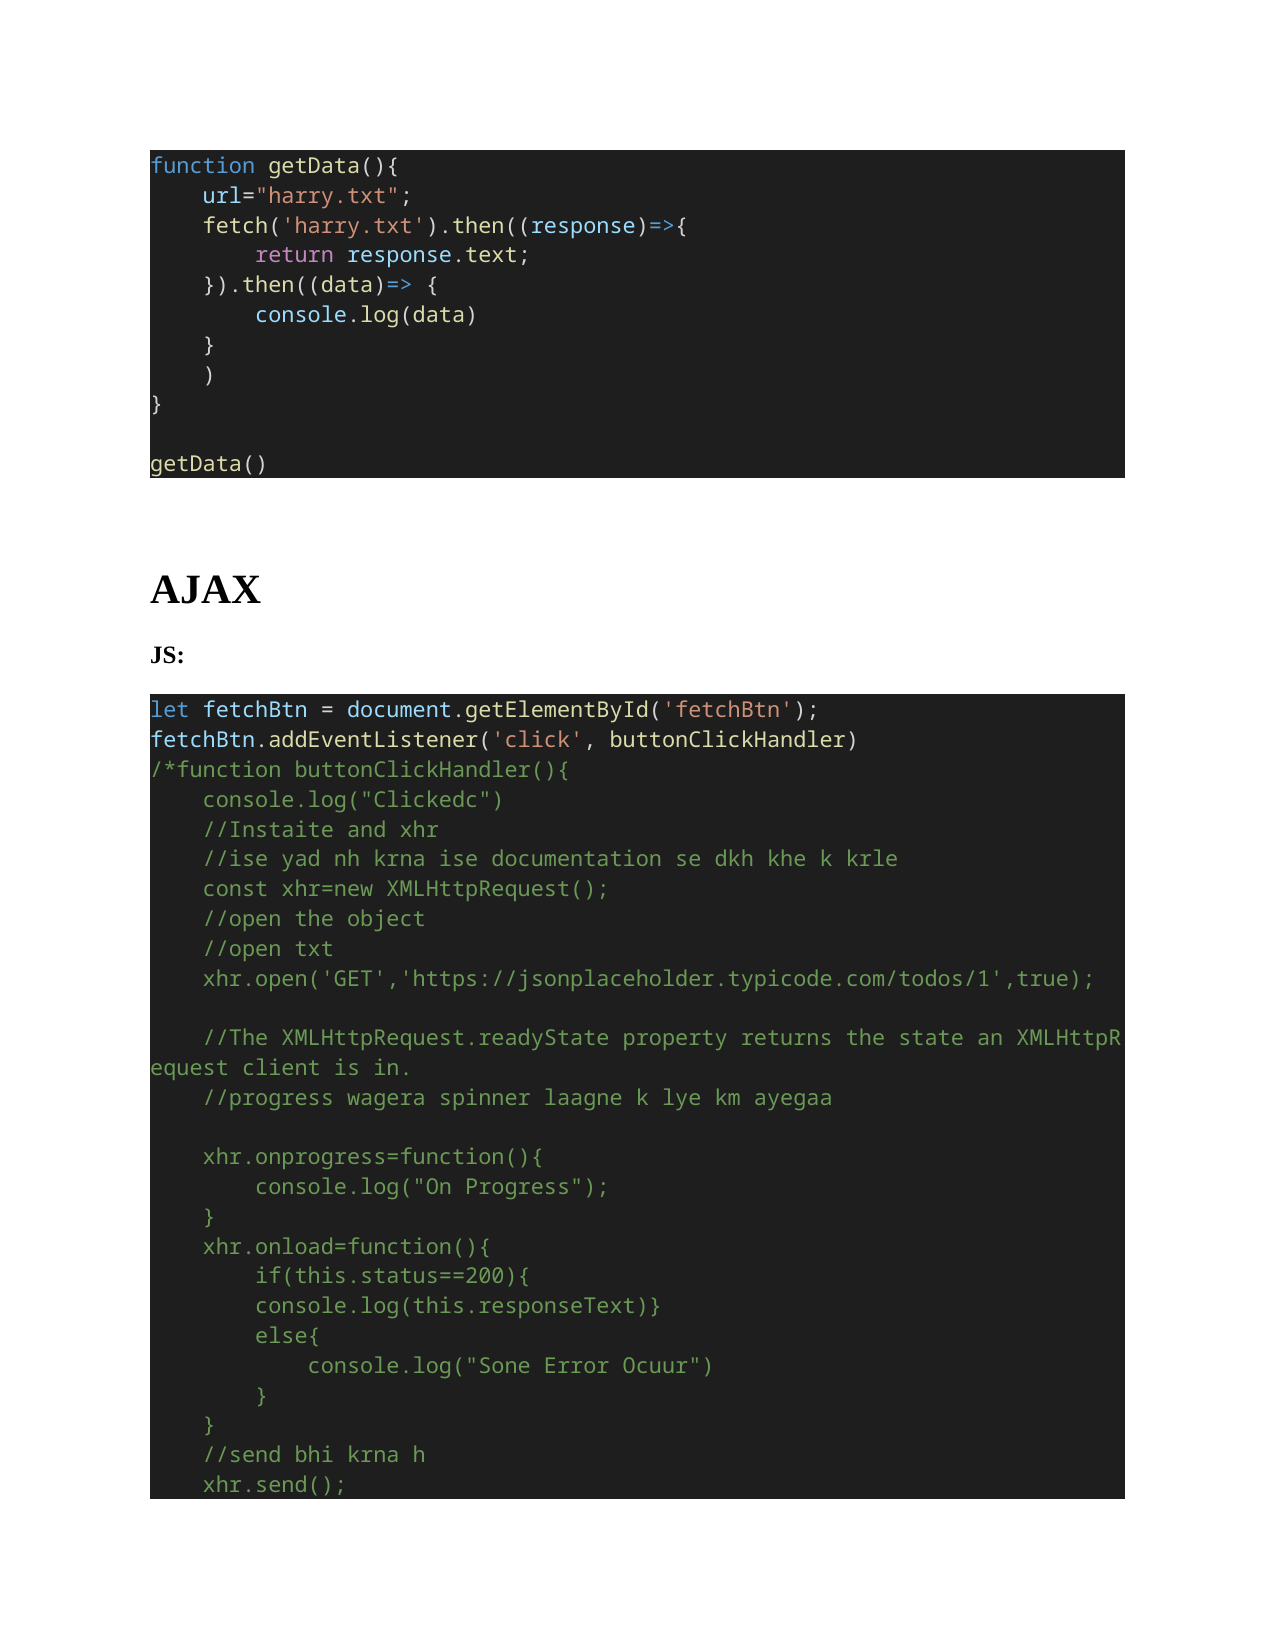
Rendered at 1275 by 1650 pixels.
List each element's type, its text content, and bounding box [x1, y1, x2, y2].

text //progress wagera spinner laagne k lye km ayegaa [150, 1082, 1125, 1111]
text //ise yad nh krna ise documentation se dkh khe k krle [150, 843, 1125, 873]
text console.log("Sone Error Ocuur") [150, 1350, 1125, 1379]
text url="harry.txt"; [150, 180, 1125, 209]
text console.log(data) [150, 299, 1125, 329]
text } [150, 1379, 1125, 1409]
text fetchBtn.addEventListener('click', buttonClickHandler) [150, 724, 1125, 754]
text function getData(){ [150, 150, 1125, 180]
text } [150, 1201, 1125, 1231]
text //open the object [150, 903, 1125, 933]
text AJAX [150, 564, 1125, 612]
text //The XMLHttpRequest.readyState property returns the state an XMLHttpRequest client is in. [150, 1022, 1125, 1082]
text console.log("Clickedc") [150, 784, 1125, 813]
text return response.text; [150, 239, 1125, 269]
text //open txt [150, 933, 1125, 962]
text if(this.status==200){ [150, 1260, 1125, 1290]
text console.log("On Progress"); [150, 1171, 1125, 1201]
text } [150, 329, 1125, 358]
text console.log(this.responseText)} [150, 1290, 1125, 1320]
text xhr.onprogress=function(){ [150, 1141, 1125, 1171]
text let fetchBtn = document.getElementById('fetchBtn'); [150, 694, 1125, 724]
text fetch('harry.txt').then((response)=>{ [150, 209, 1125, 239]
text }).then((data)=> { [150, 269, 1125, 299]
text //Instaite and xhr [150, 813, 1125, 843]
text xhr.open('GET','https://jsonplaceholder.typicode.com/todos/1',true); [150, 962, 1125, 992]
text } [150, 388, 1125, 418]
text //send bhi krna h [150, 1439, 1125, 1469]
text else{ [150, 1320, 1125, 1350]
text } [150, 1409, 1125, 1439]
text const xhr=new XMLHttpRequest(); [150, 873, 1125, 903]
text /*function buttonClickHandler(){ [150, 754, 1125, 784]
text xhr.send(); [150, 1469, 1125, 1499]
text ) [150, 358, 1125, 388]
text getData() [150, 448, 1125, 478]
text xhr.onload=function(){ [150, 1231, 1125, 1260]
text JS: [150, 641, 1125, 669]
